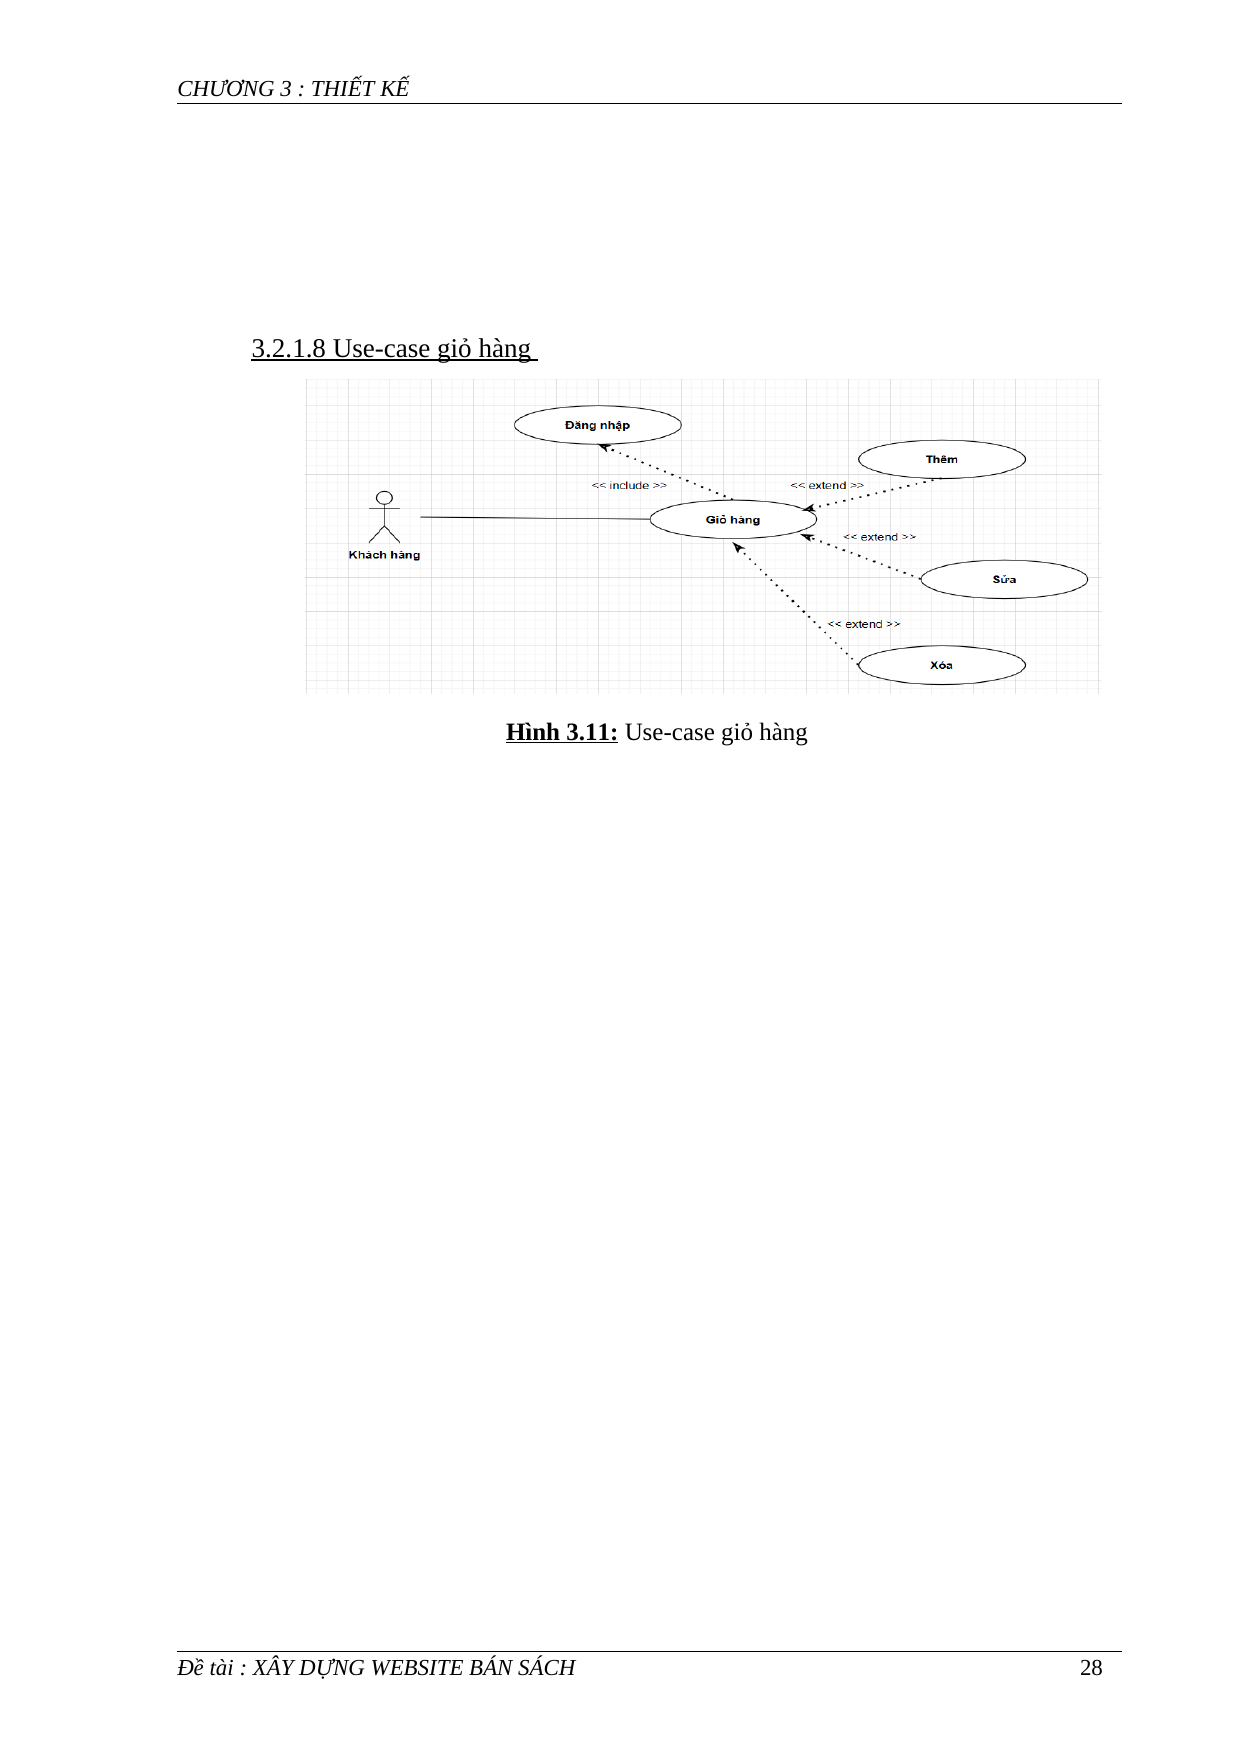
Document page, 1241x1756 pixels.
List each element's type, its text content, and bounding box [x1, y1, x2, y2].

picture [304, 379, 1102, 694]
text 3.2.1.8 Use-case giỏ hàng [177, 332, 1122, 363]
